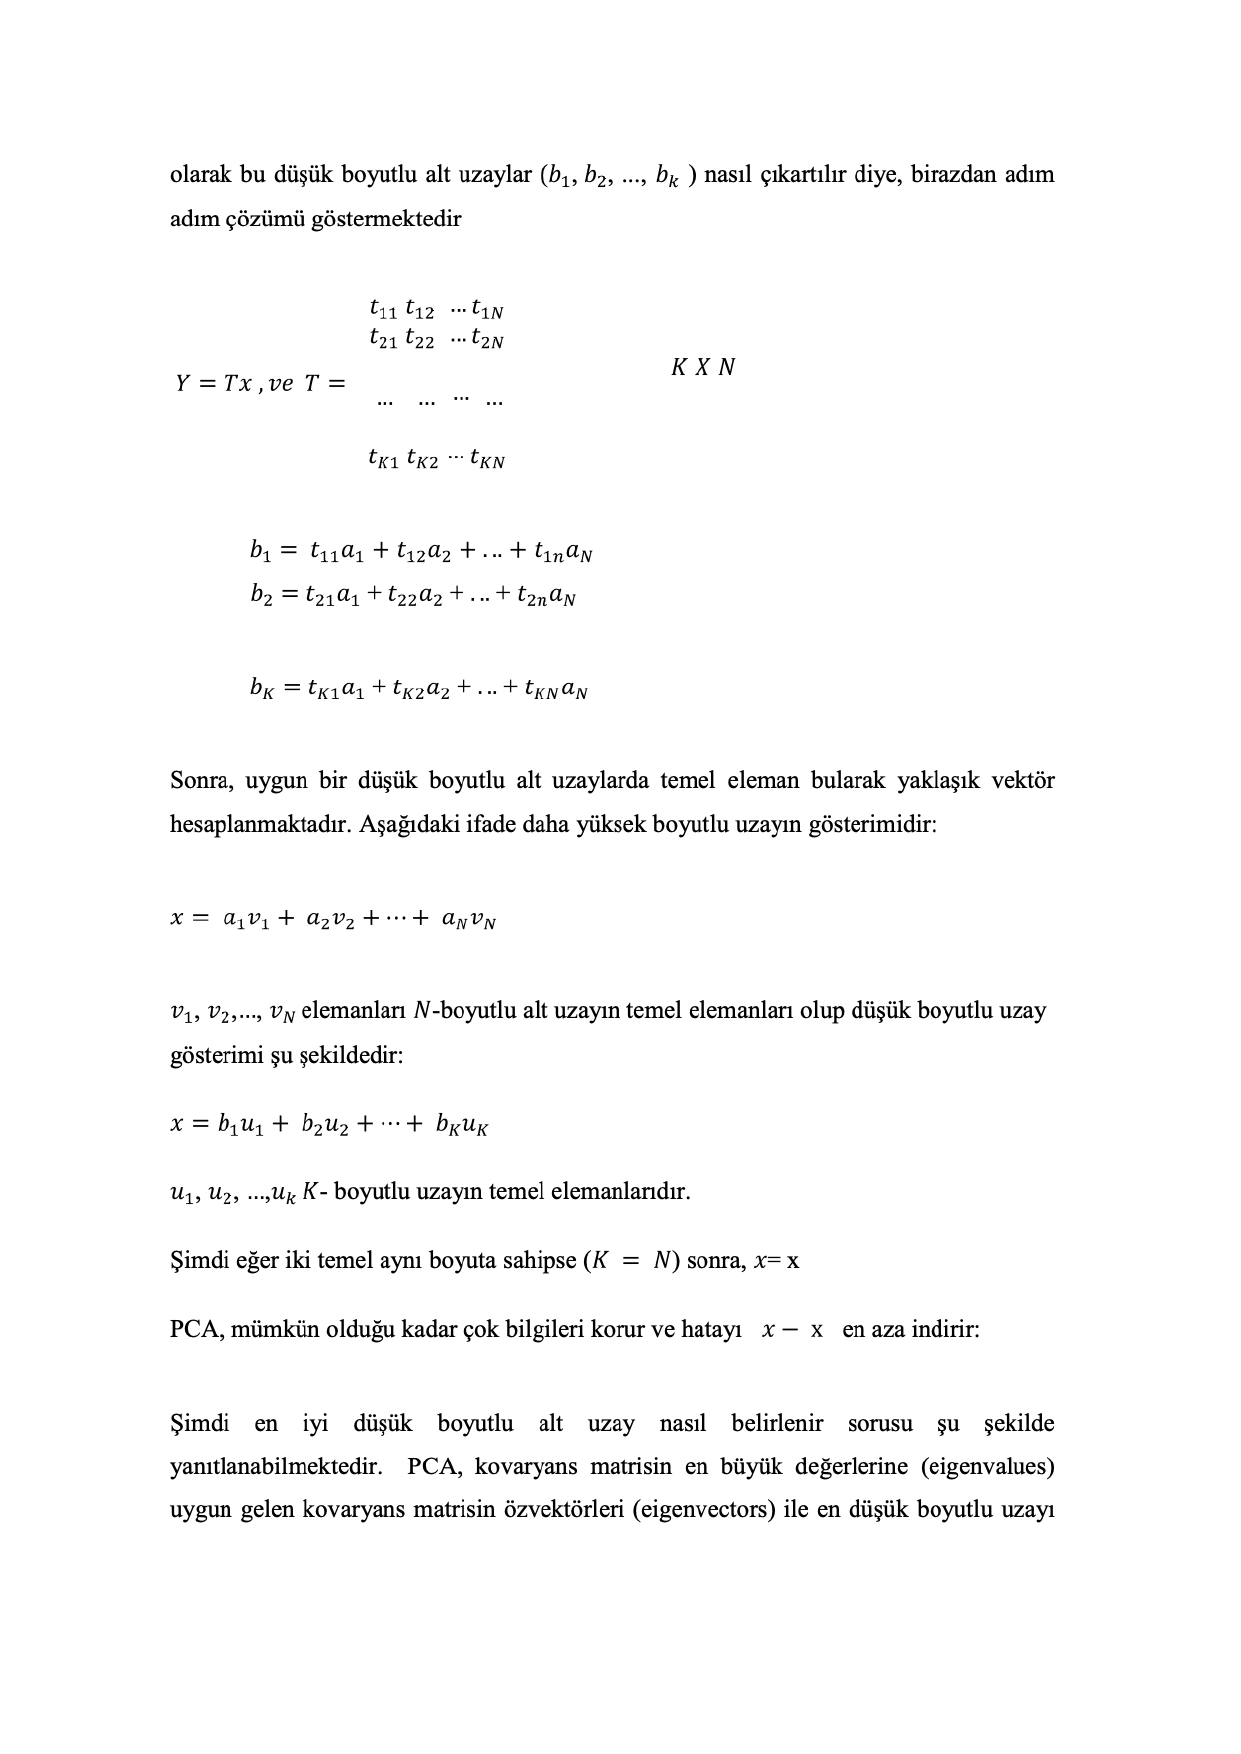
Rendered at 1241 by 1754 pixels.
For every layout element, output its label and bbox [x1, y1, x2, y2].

picture [147, 147, 1093, 1539]
